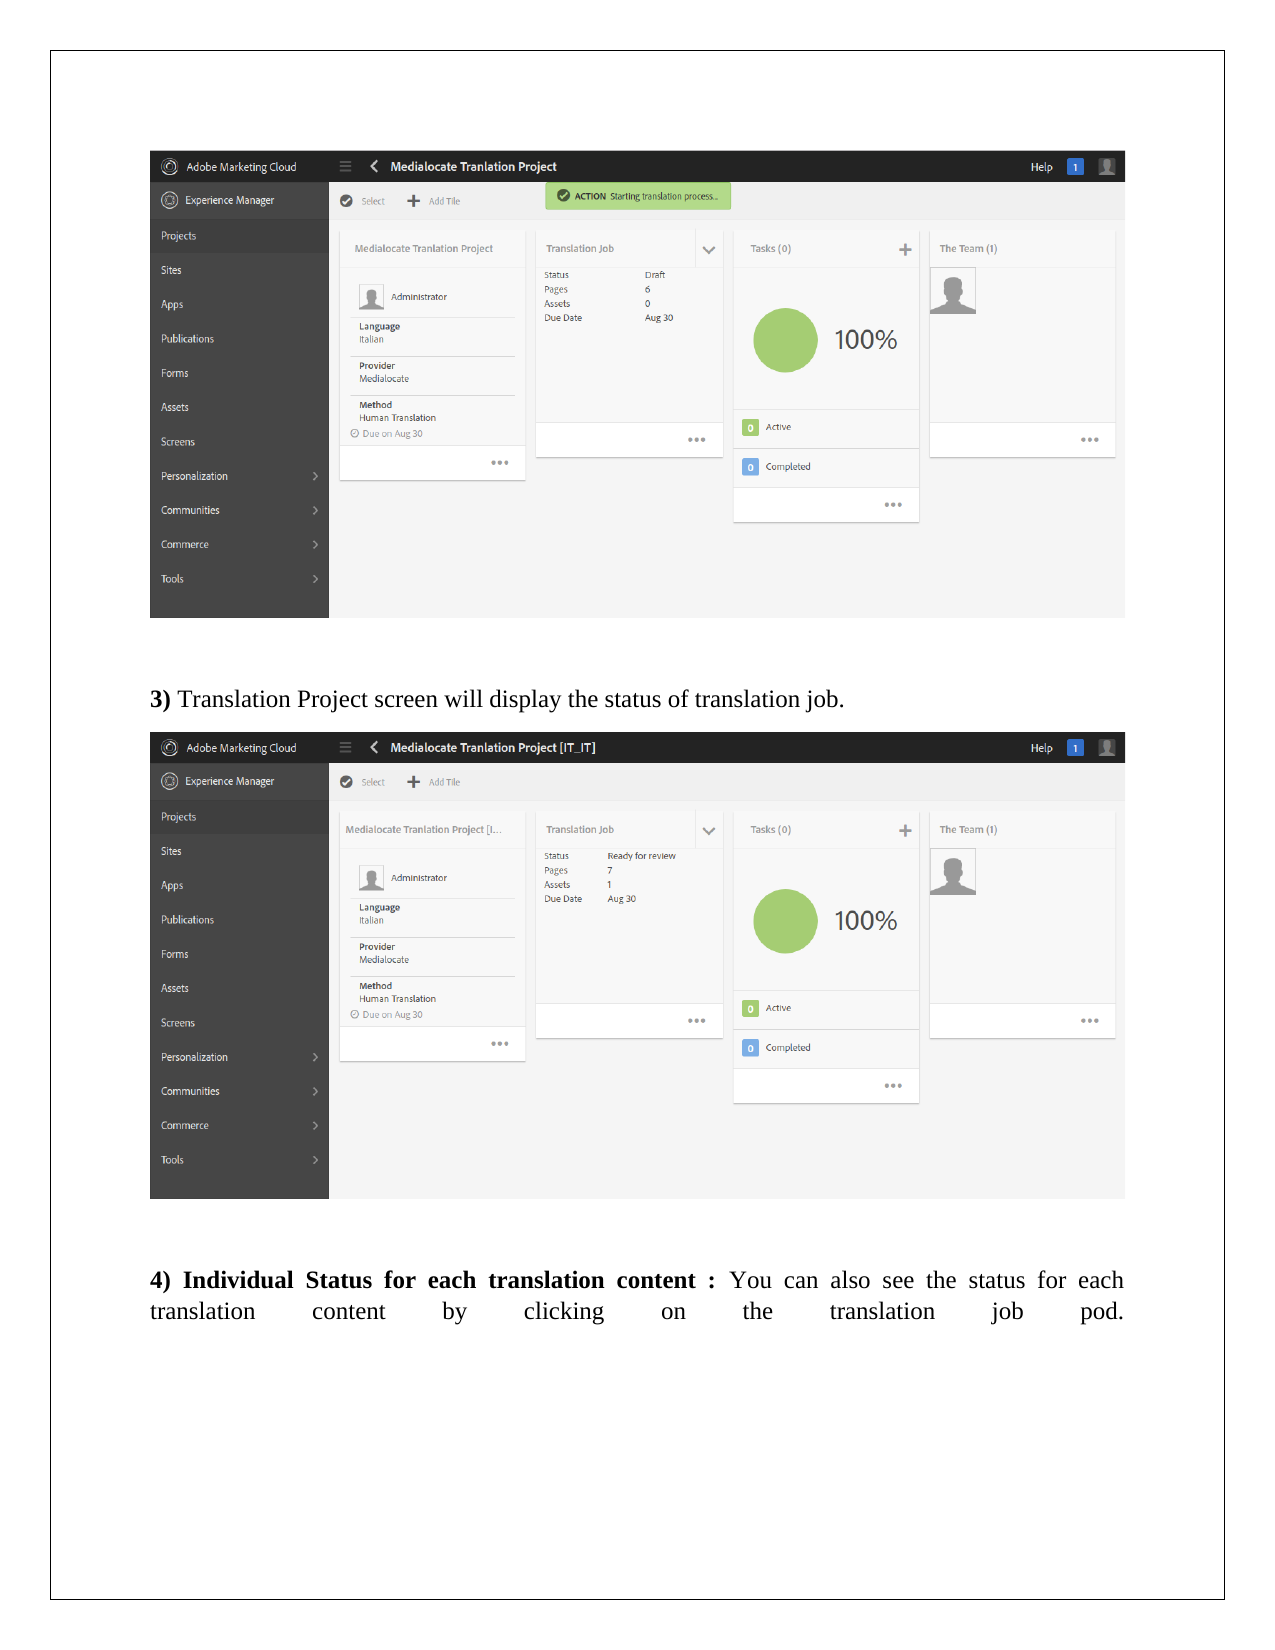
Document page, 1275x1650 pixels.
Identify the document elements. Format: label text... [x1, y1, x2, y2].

text 4) Individual Status for each translation content : You can also see the status for each translation content by clicking on the translation job pod. [150, 1265, 1125, 1355]
picture [150, 732, 1125, 1199]
picture [150, 150, 1125, 618]
text 3) Translation Project screen will display the status of translation job. [150, 684, 1125, 713]
